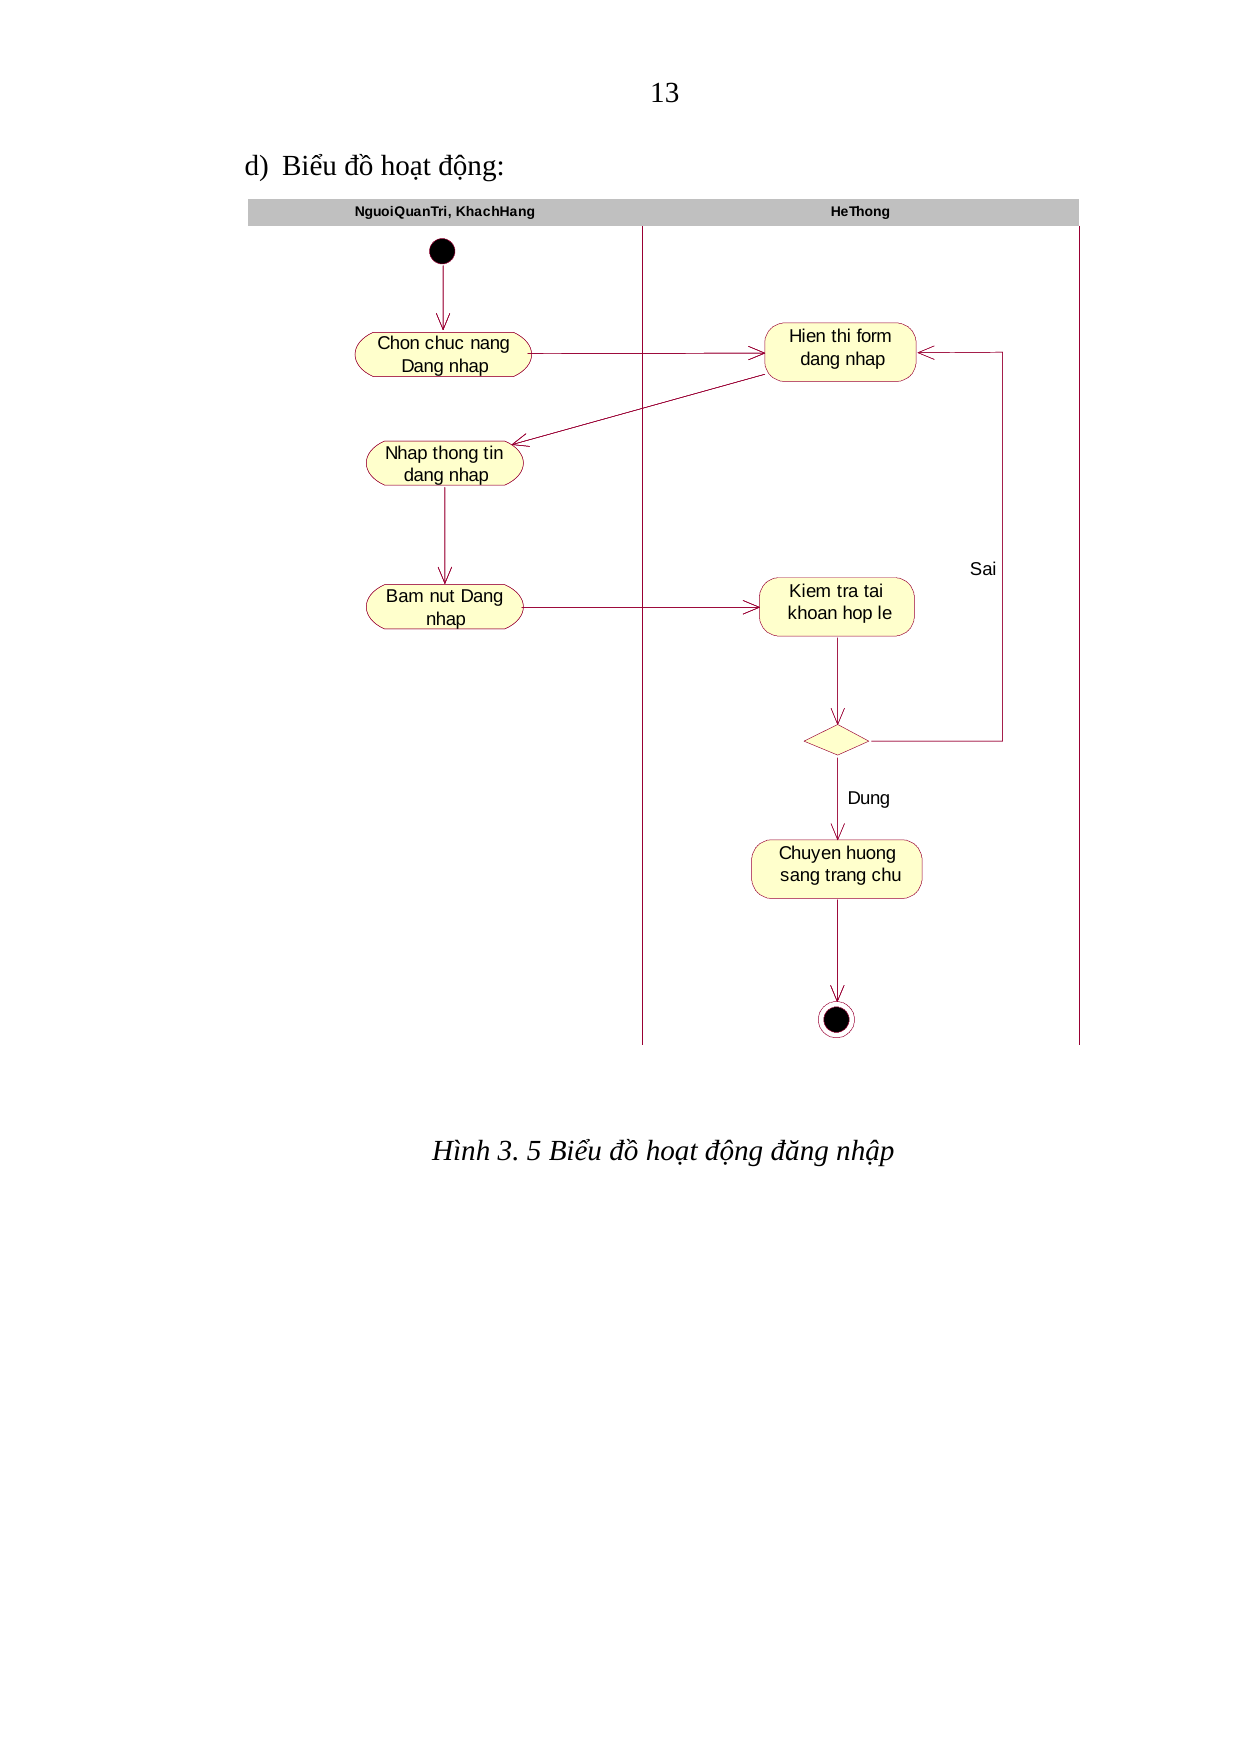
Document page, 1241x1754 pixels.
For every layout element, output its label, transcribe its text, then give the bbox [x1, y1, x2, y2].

list Biểu đồ hoạt động: [244, 148, 1122, 181]
